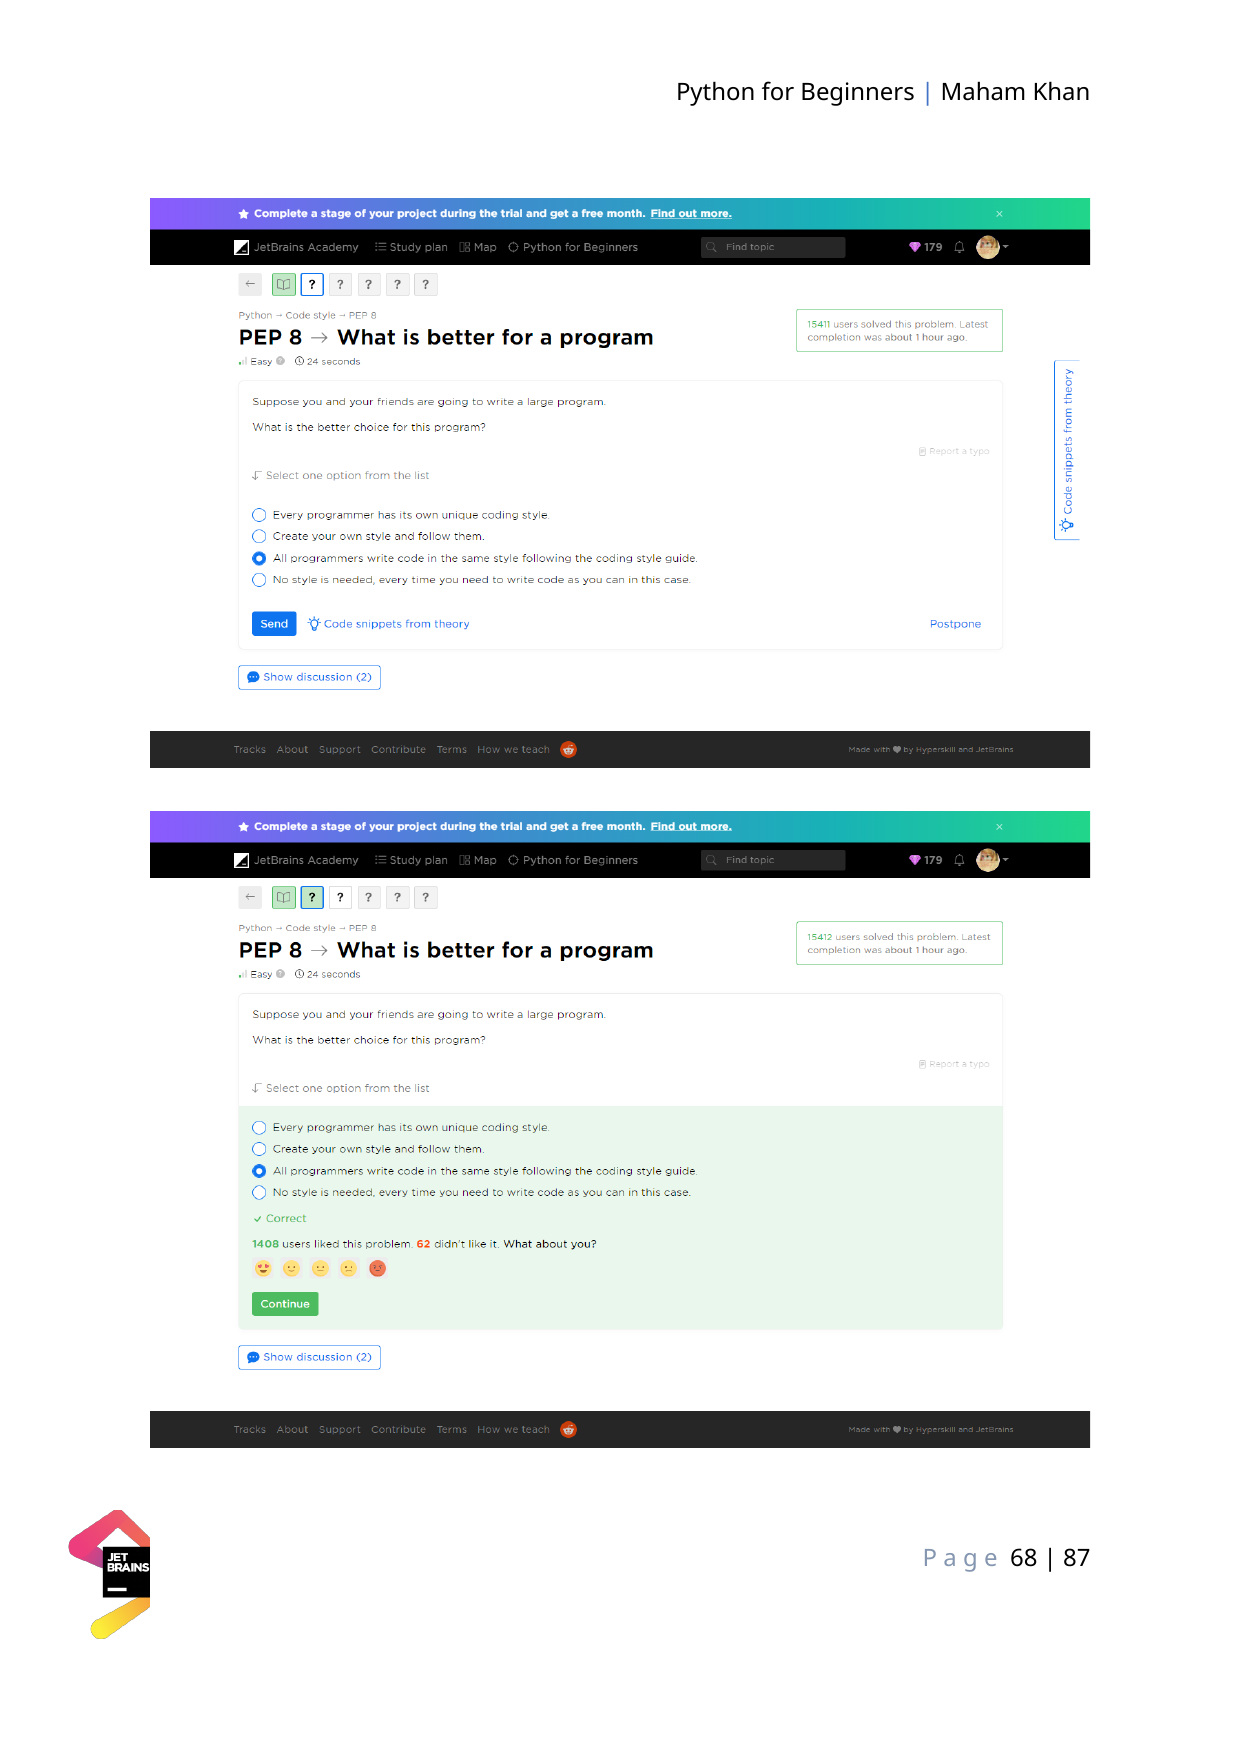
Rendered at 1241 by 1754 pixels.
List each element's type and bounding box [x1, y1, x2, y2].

picture [63, 1510, 193, 1639]
picture [150, 811, 1091, 1463]
picture [150, 198, 1091, 783]
